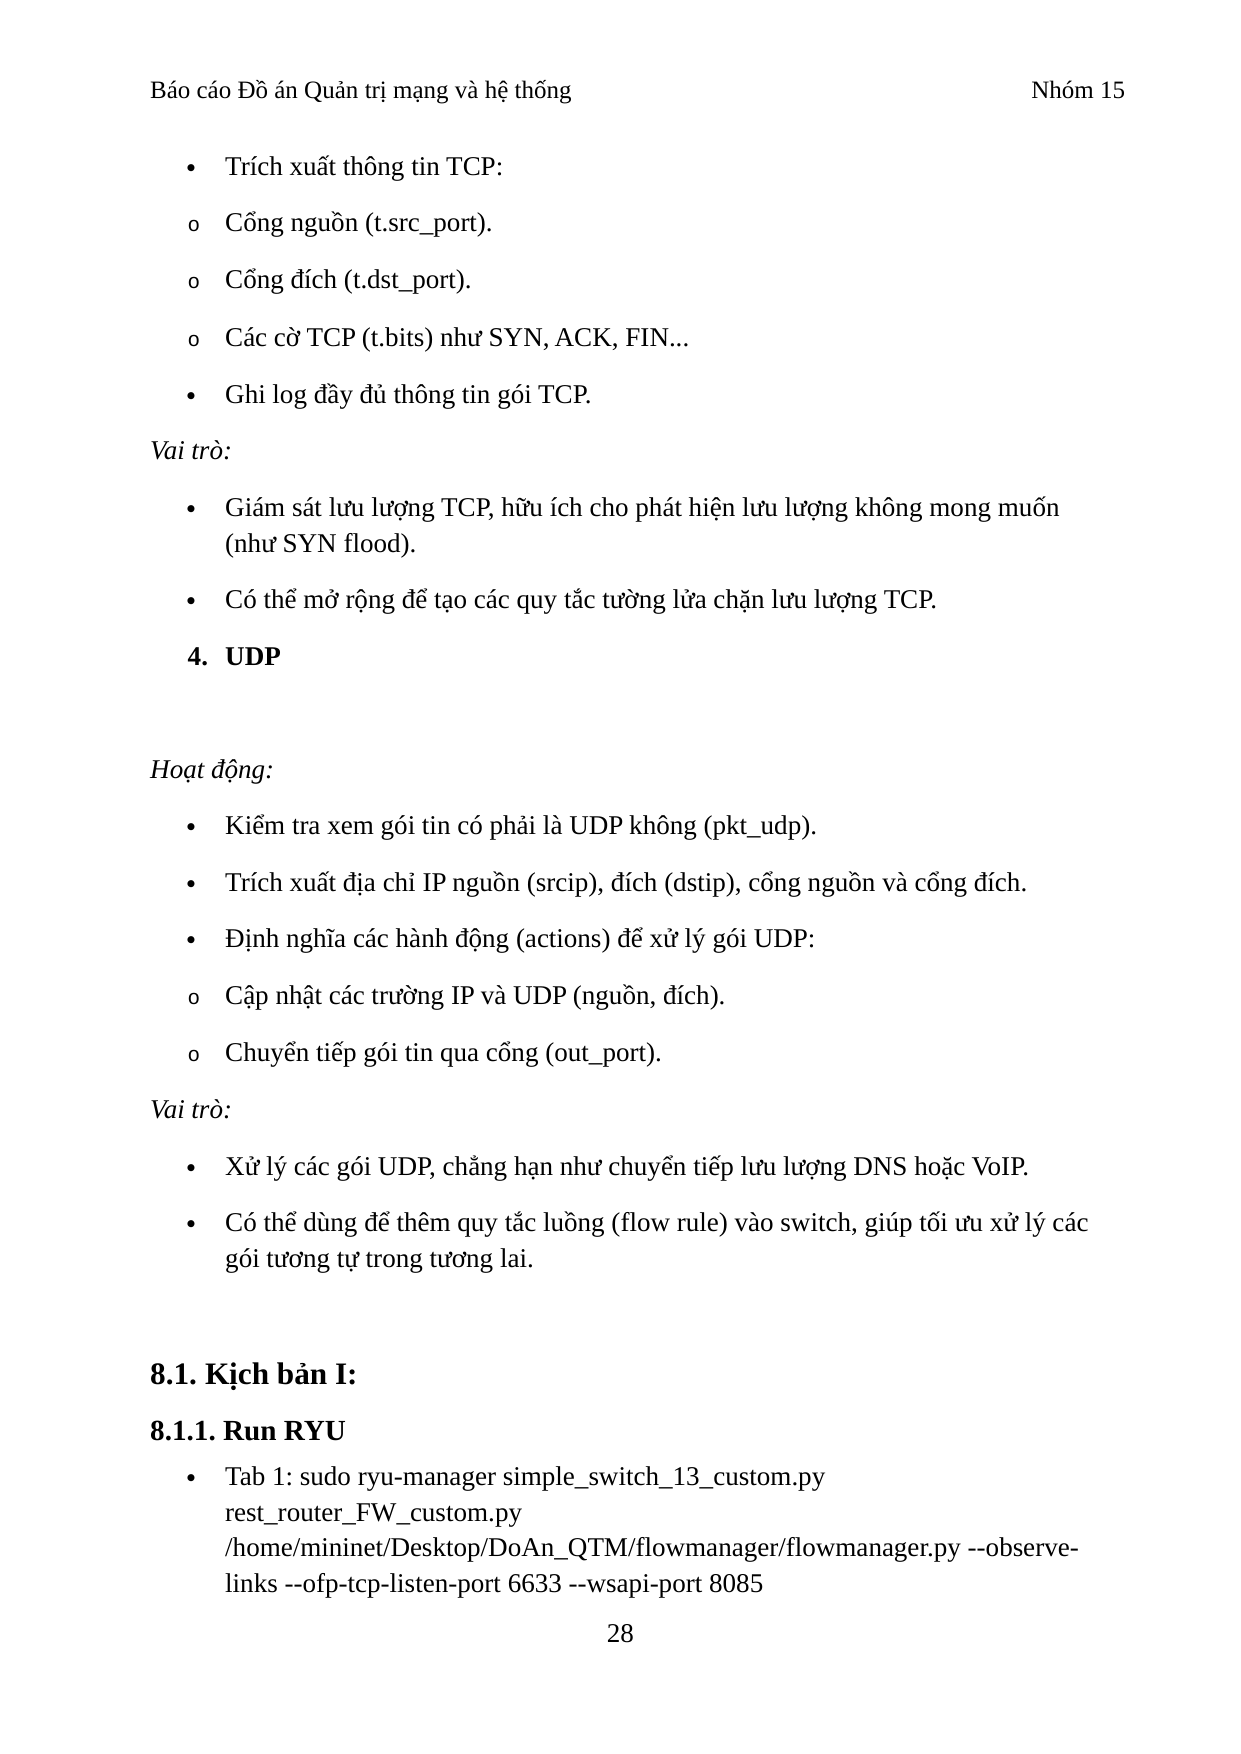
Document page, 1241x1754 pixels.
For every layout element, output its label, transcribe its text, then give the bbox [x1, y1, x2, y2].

list Ghi log đầy đủ thông tin gói TCP. [187, 378, 1090, 409]
list Tab 1: sudo ryu-manager simple_switch_13_custom.py rest_router_FW_custom.py /home/mininet/Desktop/DoAn_QTM/flowmanager/flowmanager.py --observe-links --ofp-tcp-listen-port 6633 --wsapi-port 8085 [187, 1460, 1090, 1598]
list Giám sát lưu lượng TCP, hữu ích cho phát hiện lưu lượng không mong muốn (như SYN flood). [187, 491, 1090, 558]
subtitle 8.1.1. Run RYU [150, 1413, 1090, 1447]
list Chuyển tiếp gói tin qua cổng (out_port). [187, 1036, 1090, 1068]
list Trích xuất thông tin TCP: [187, 150, 1090, 181]
list Xử lý các gói UDP, chẳng hạn như chuyển tiếp lưu lượng DNS hoặc VoIP. [187, 1150, 1090, 1181]
list Cổng nguồn (t.src_port). [187, 207, 1090, 238]
list Trích xuất địa chỉ IP nguồn (srcip), đích (dstip), cổng nguồn và cổng đích. [187, 866, 1090, 897]
list Cổng đích (t.dst_port). [187, 264, 1090, 295]
subtitle 8.1. Kịch bản I: [150, 1355, 1090, 1391]
list Có thể mở rộng để tạo các quy tắc tường lửa chặn lưu lượng TCP. [187, 583, 1090, 614]
text Vai trò: [150, 434, 1090, 466]
list Có thể dùng để thêm quy tắc luồng (flow rule) vào switch, giúp tối ưu xử lý các gói tương tự trong tương lai. [187, 1206, 1090, 1273]
list Cập nhật các trường IP và UDP (nguồn, đích). [187, 979, 1090, 1011]
list UDP [187, 640, 1090, 671]
text Hoạt động: [150, 753, 1090, 784]
list Kiểm tra xem gói tin có phải là UDP không (pkt_udp). [187, 809, 1090, 841]
list Các cờ TCP (t.bits) như SYN, ACK, FIN... [187, 321, 1090, 352]
text Vai trò: [150, 1093, 1090, 1124]
list Định nghĩa các hành động (actions) để xử lý gói UDP: [187, 923, 1090, 954]
